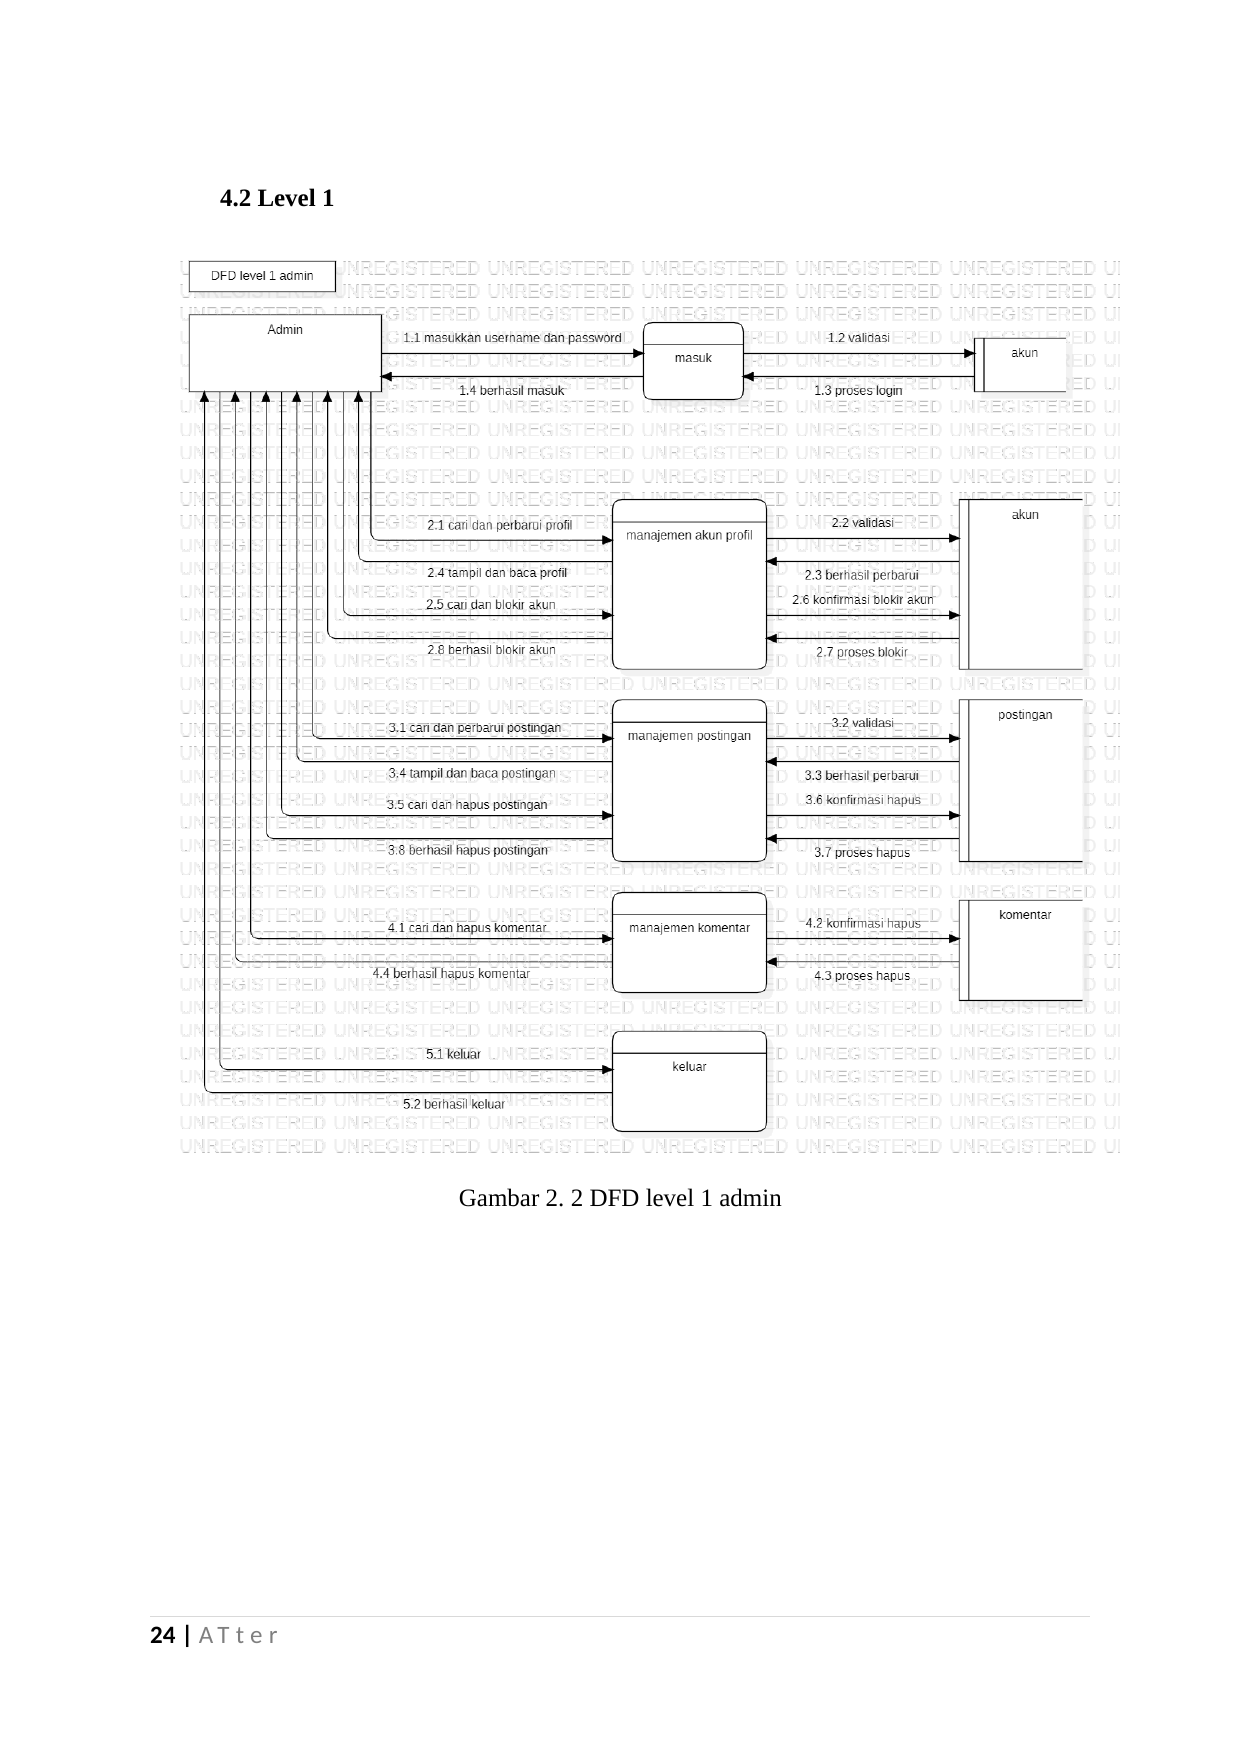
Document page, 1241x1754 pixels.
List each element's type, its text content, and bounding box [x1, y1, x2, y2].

text Gambar 2. 2 DFD level 1 admin [150, 1183, 1090, 1212]
subtitle 4.2 Level 1 [220, 183, 1090, 212]
picture [179, 251, 1120, 1169]
